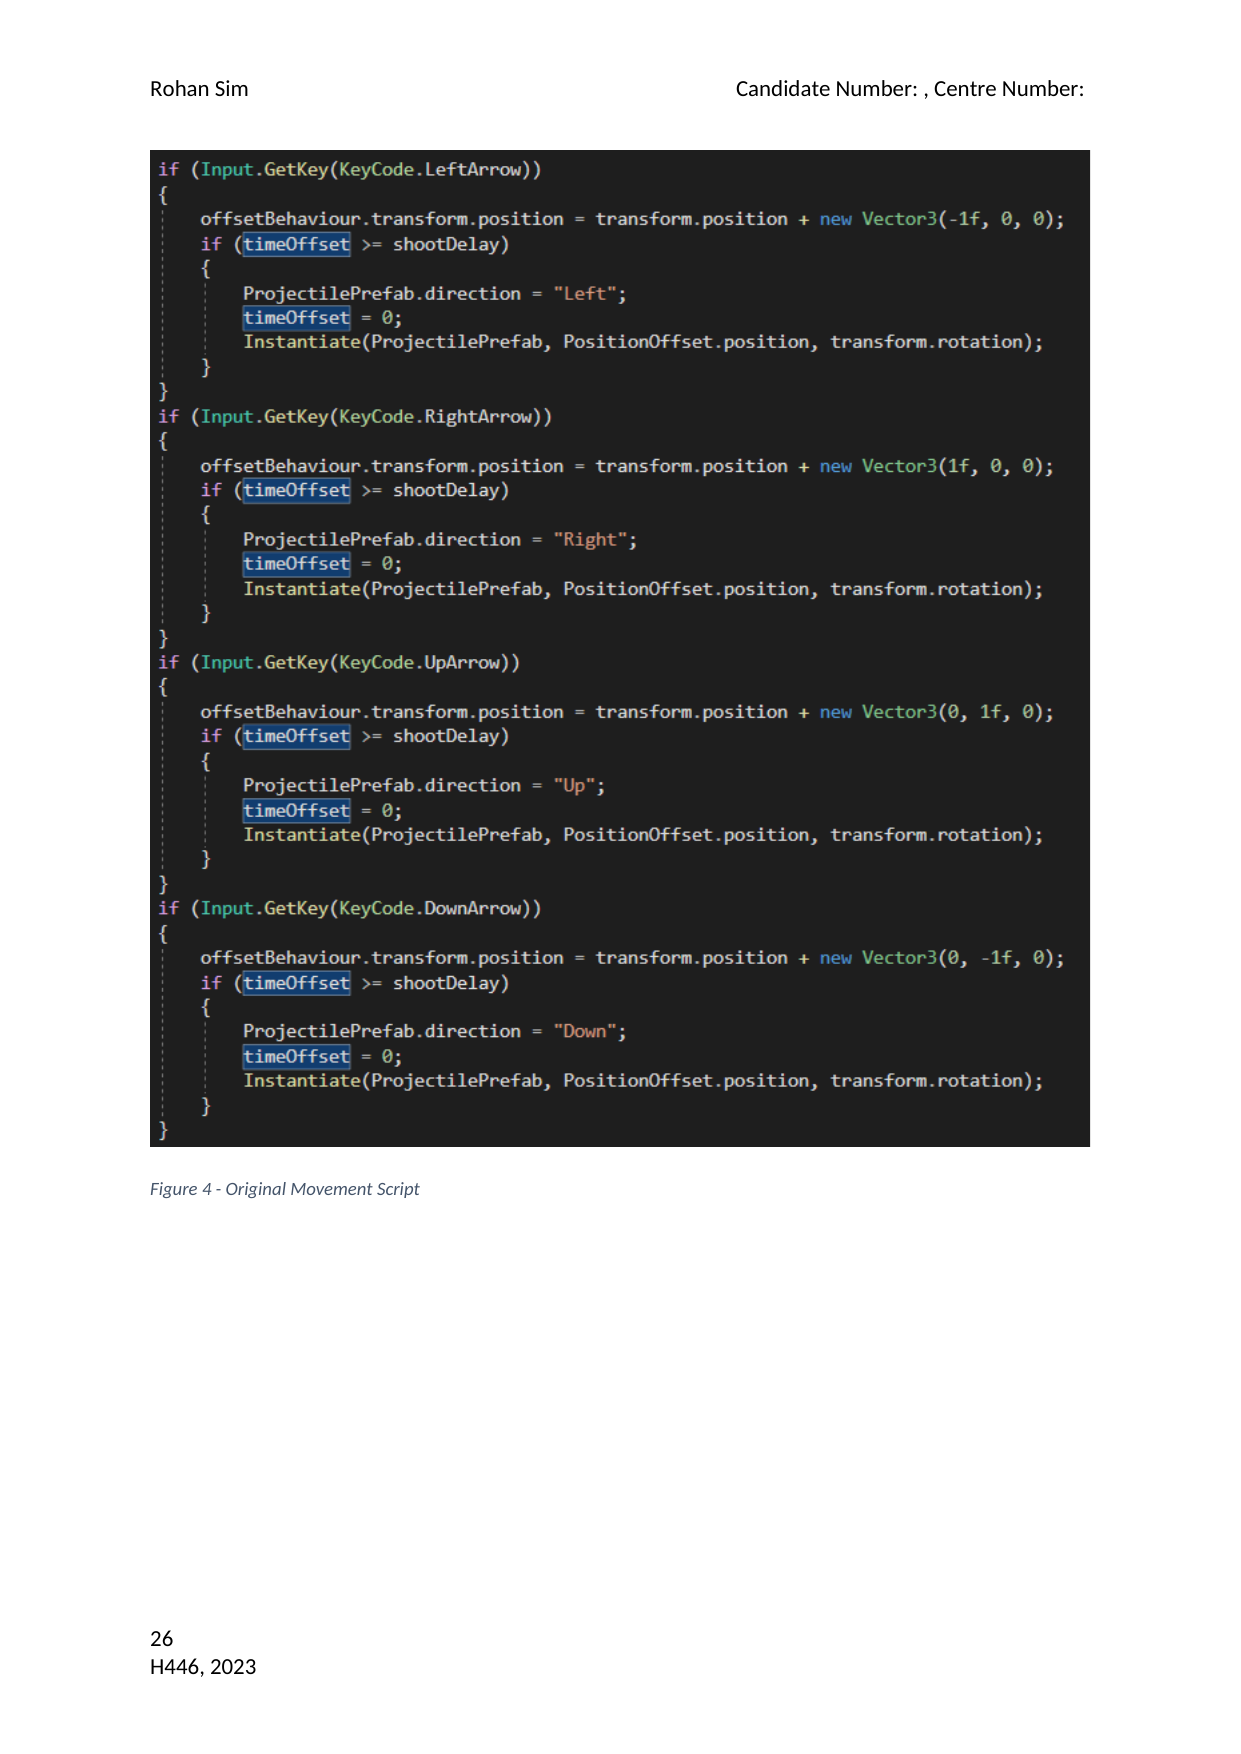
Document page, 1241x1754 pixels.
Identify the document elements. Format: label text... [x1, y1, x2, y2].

text Figure 4 - Original Movement Script [150, 1177, 1090, 1200]
picture [150, 150, 1091, 1147]
